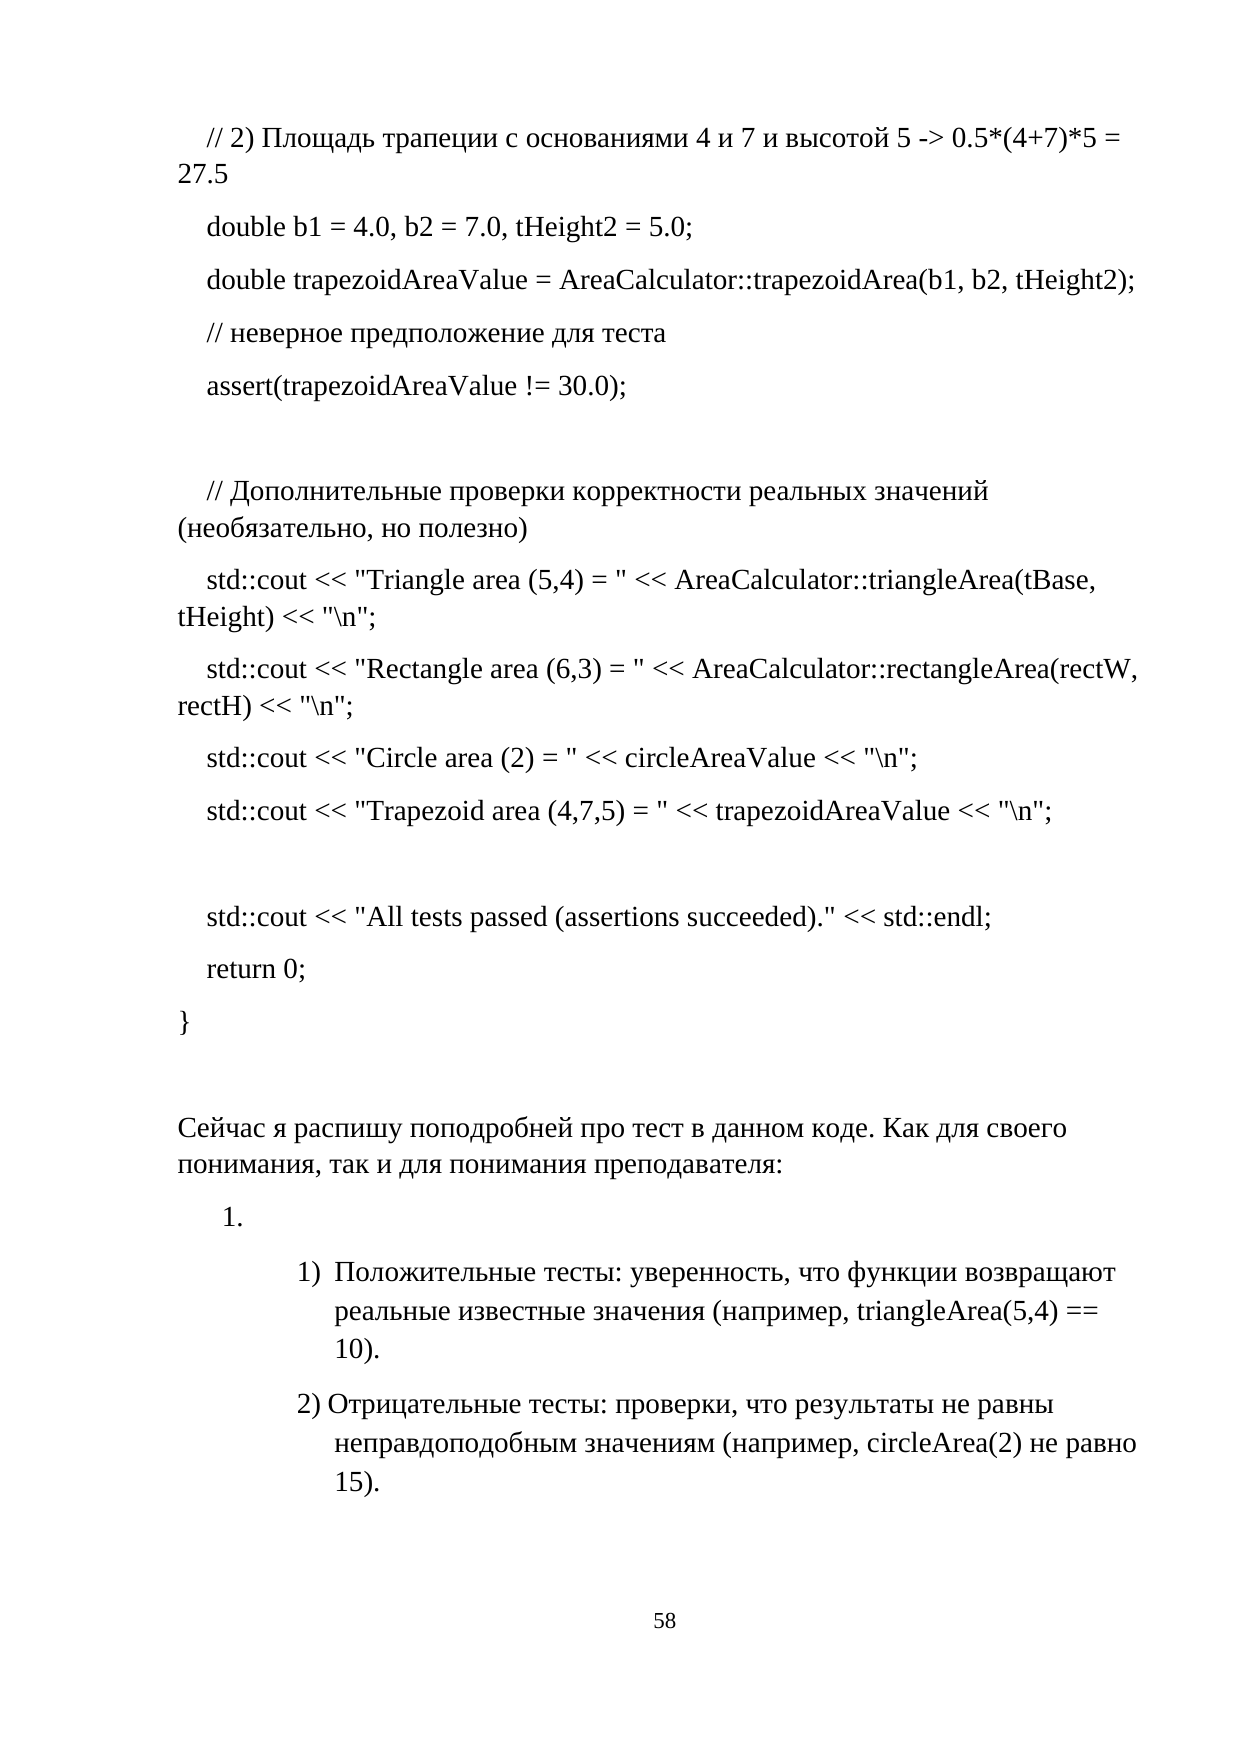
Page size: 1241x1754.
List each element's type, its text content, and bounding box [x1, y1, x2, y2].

text std::cout << "All tests passed (assertions succeeded)." << std::endl; [177, 899, 1152, 932]
text assert(trapezoidAreaValue != 30.0); [177, 368, 1152, 401]
text // Дополнительные проверки корректности реальных значений (необязательно, но полезно) [177, 473, 1152, 543]
list Положительные тесты: уверенность, что функции возвращают реальные известные значения (например, triangleArea(5,4) == 10). [297, 1254, 1152, 1365]
text std::cout << "Trapezoid area (4,7,5) = " << trapezoidAreaValue << "\n"; [177, 793, 1152, 827]
text double b1 = 4.0, b2 = 7.0, tHeight2 = 5.0; [177, 209, 1152, 243]
text Cейчас я распишу поподробней про тест в данном коде. Как для своего понимания, так и для понимания преподавателя: [177, 1110, 1152, 1180]
list Отрицательные тесты: проверки, что результаты не равны неправдоподобным значениям (например, circleArea(2) не равно 15). [297, 1387, 1152, 1497]
text // 2) Площадь трапеции с основаниями 4 и 7 и высотой 5 -> 0.5*(4+7)*5 = 27.5 [177, 121, 1152, 190]
text double trapezoidAreaValue = AreaCalculator::trapezoidArea(b1, b2, tHeight2); [177, 262, 1152, 296]
text // неверное предположение для теста [177, 315, 1152, 349]
text std::cout << "Rectangle area (6,3) = " << AreaCalculator::rectangleArea(rectW, rectH) << "\n"; [177, 651, 1152, 721]
text std::cout << "Triangle area (5,4) = " << AreaCalculator::triangleArea(tBase, tHeight) << "\n"; [177, 562, 1152, 632]
text std::cout << "Circle area (2) = " << circleAreaValue << "\n"; [177, 740, 1152, 774]
text } [177, 1004, 1152, 1038]
text return 0; [177, 952, 1152, 985]
